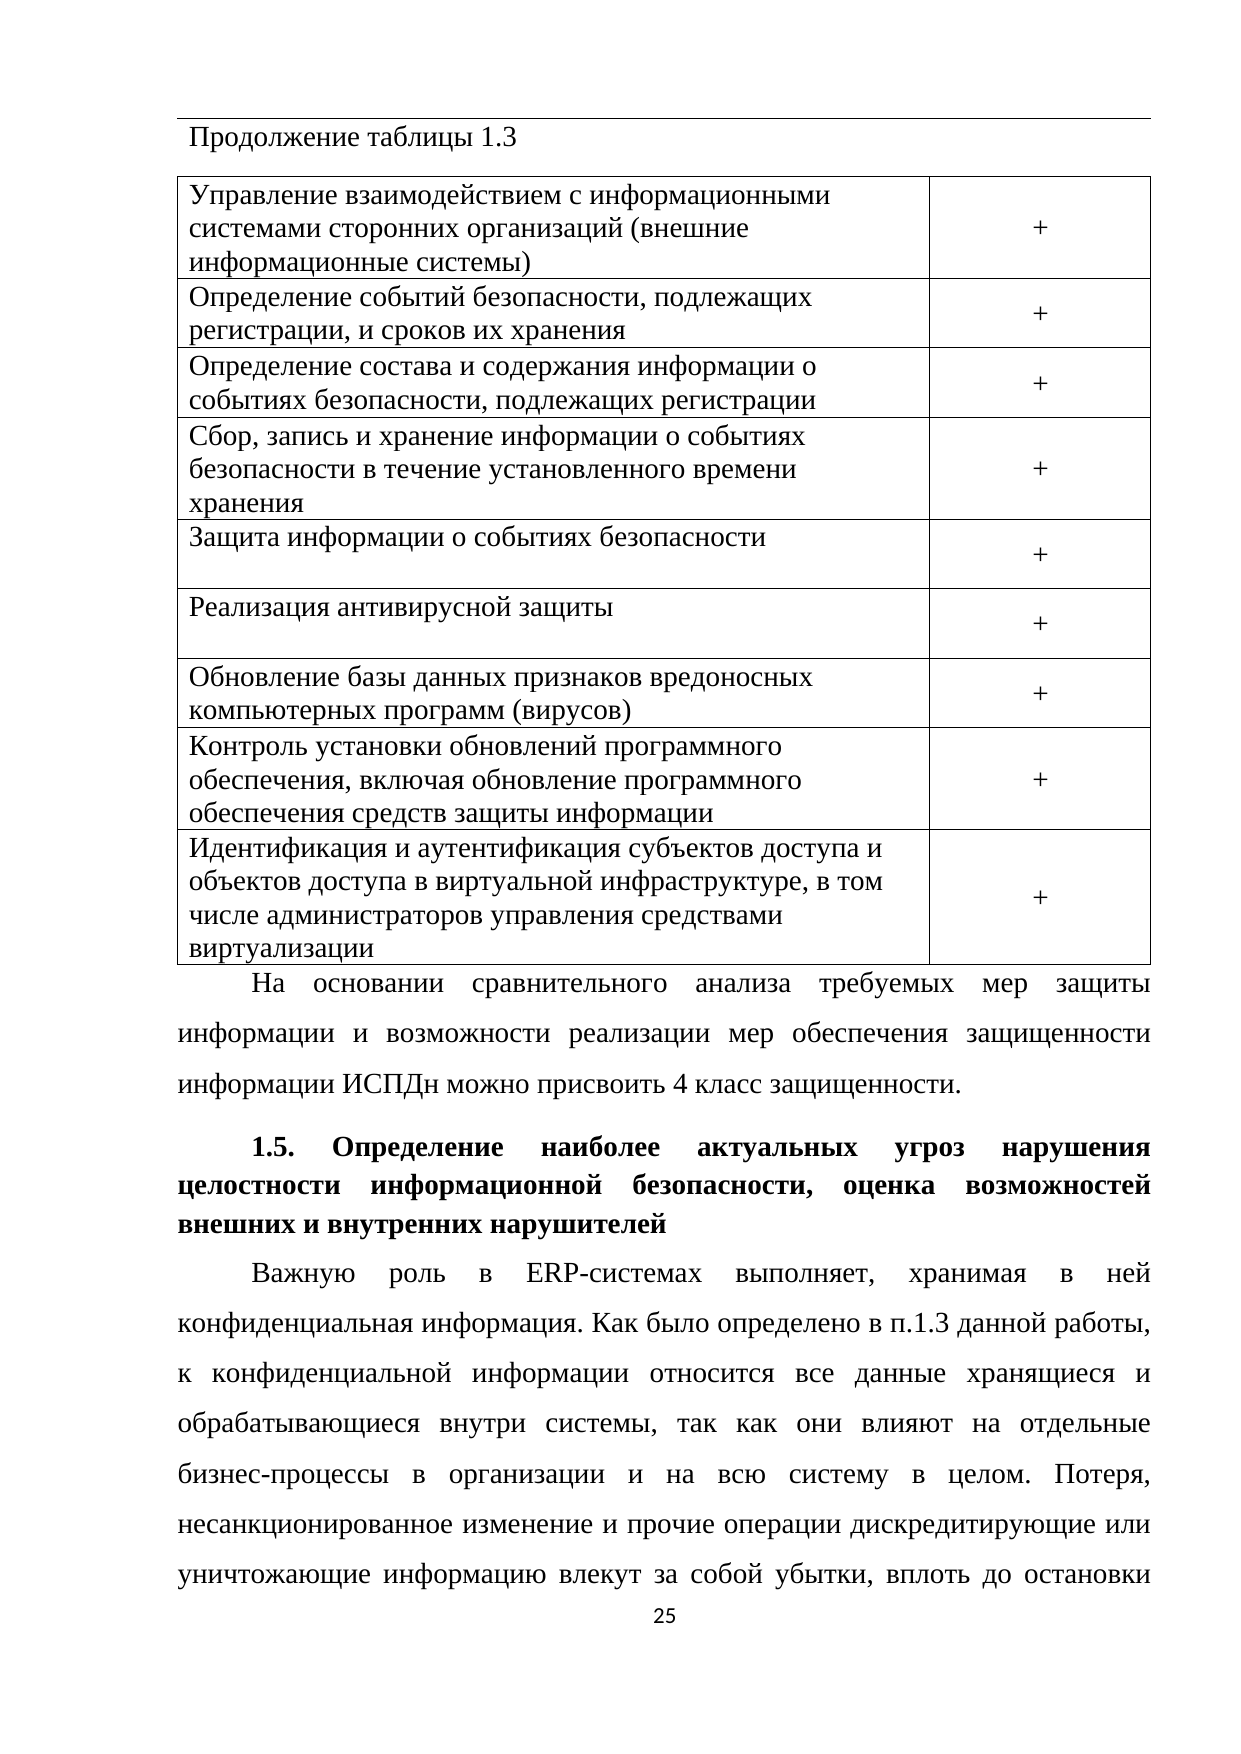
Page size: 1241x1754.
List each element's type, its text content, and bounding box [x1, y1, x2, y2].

table_cell + [930, 177, 1150, 278]
table_cell + [930, 830, 1150, 964]
table_cell Идентификация и аутентификация субъектов доступа и объектов доступа в виртуальной инфраструктуре, в том числе администраторов управления средствами виртуализации [178, 830, 929, 964]
table_cell Защита информации о событиях безопасности [178, 520, 929, 588]
table_cell + [930, 728, 1150, 829]
table_cell Сбор, запись и хранение информации о событиях безопасности в течение установленного времени хранения [304, 418, 929, 518]
table_cell Управление взаимодействием с информационными системами сторонних организаций (внешние информационные системы) [531, 177, 929, 278]
table_cell + [930, 418, 1150, 518]
table_cell + [930, 659, 1150, 727]
table_cell Определение состава и содержания информации о событиях безопасности, подлежащих регистрации [178, 348, 929, 417]
table_cell Контроль установки обновлений программного обеспечения, включая обновление программного обеспечения средств защиты информации [714, 728, 929, 829]
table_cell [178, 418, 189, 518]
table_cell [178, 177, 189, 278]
table_cell + [930, 348, 1150, 417]
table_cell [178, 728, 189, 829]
table_cell Определение событий безопасности, подлежащих регистрации, и сроков их хранения [178, 279, 929, 347]
table_cell + [930, 589, 1150, 658]
text На основании сравнительного анализа требуемых мер защиты информации и возможности реализации мер обеспечения защищенности информации ИСПДн можно присвоить 4 класс защищенности. [177, 965, 1152, 1099]
table_cell Реализация антивирусной защиты [178, 589, 929, 658]
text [177, 1255, 1152, 1590]
table_cell + [930, 520, 1150, 588]
text 1.5. Определение наиболее актуальных угроз нарушения целостности информационной безопасности, оценка возможностей внешних и внутренних нарушителей [177, 1129, 1152, 1239]
table_cell + [930, 279, 1150, 347]
table_cell Обновление базы данных признаков вредоносных компьютерных программ (вирусов) [178, 659, 929, 727]
table_cell Продолжение таблицы 1.3 [177, 119, 1151, 176]
